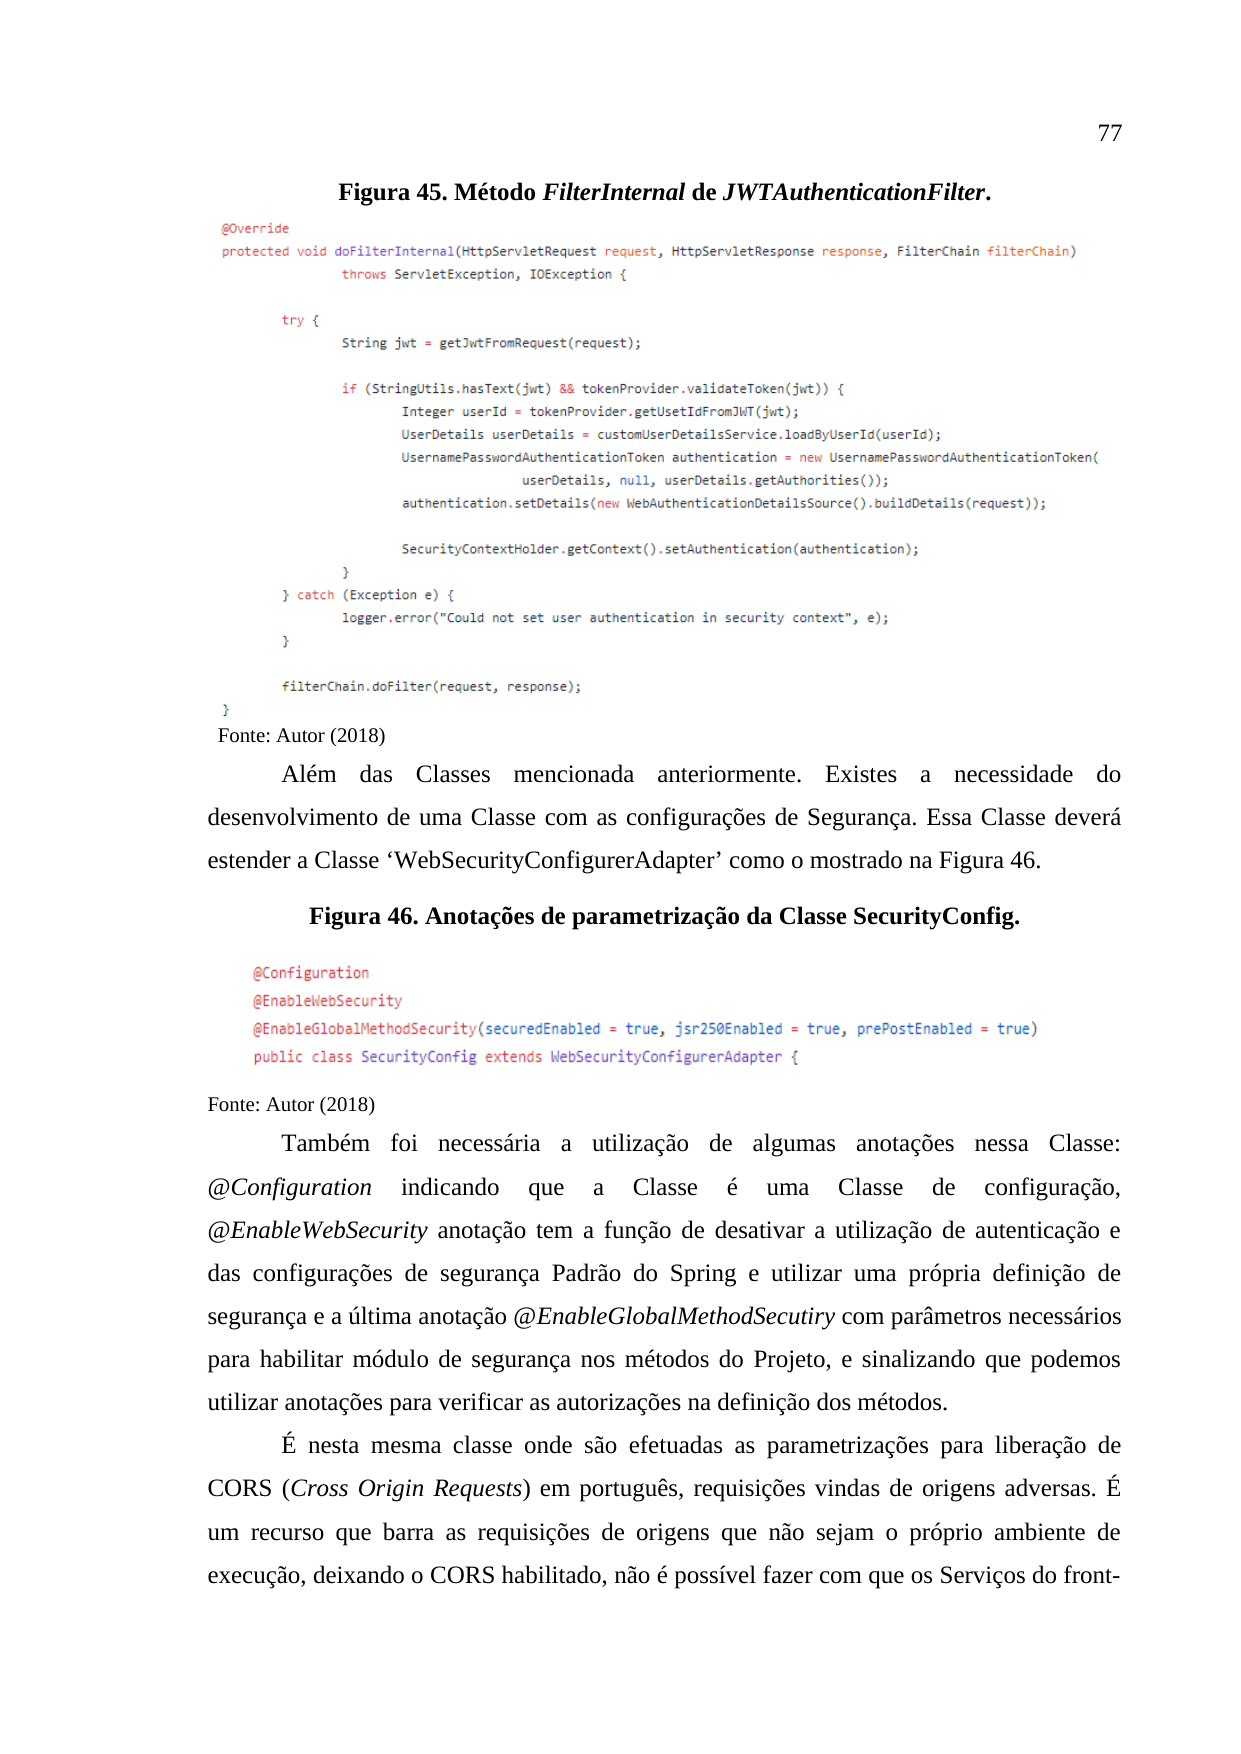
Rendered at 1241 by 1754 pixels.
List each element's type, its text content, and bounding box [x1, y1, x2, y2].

picture [216, 218, 1113, 723]
text Figura 45. Método FilterInternal de JWTAuthenticationFilter. [207, 177, 1122, 206]
text Também foi necessária a utilização de algumas anotações nessa Classe: @Configuration indicando que a Classe é uma Classe de configuração, @EnableWebSecurity anotação tem a função de desativar a utilização de autenticação e das configurações de segurança Padrão do Spring e utilizar uma própria definição de segurança e a última anotação @EnableGlobalMethodSecutiry com parâmetros necessários para habilitar módulo de segurança nos métodos do Projeto, e sinalizando que podemos utilizar anotações para verificar as autorizações na definição dos métodos. [207, 1128, 1122, 1416]
text Além das Classes mencionada anteriormente. Existes a necessidade do desenvolvimento de uma Classe com as configurações de Segurança. Essa Classe deverá estender a Classe ‘WebSecurityConfigurerAdapter’ como o mostrado na Figura 46. [207, 759, 1122, 874]
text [207, 1430, 1122, 1588]
text Figura 46. Anotações de parametrização da Classe SecurityConfig. [207, 901, 1122, 930]
picture [240, 942, 1090, 1093]
text Fonte: Autor (2018) [207, 723, 1122, 747]
text Fonte: Autor (2018) [207, 1092, 1122, 1116]
